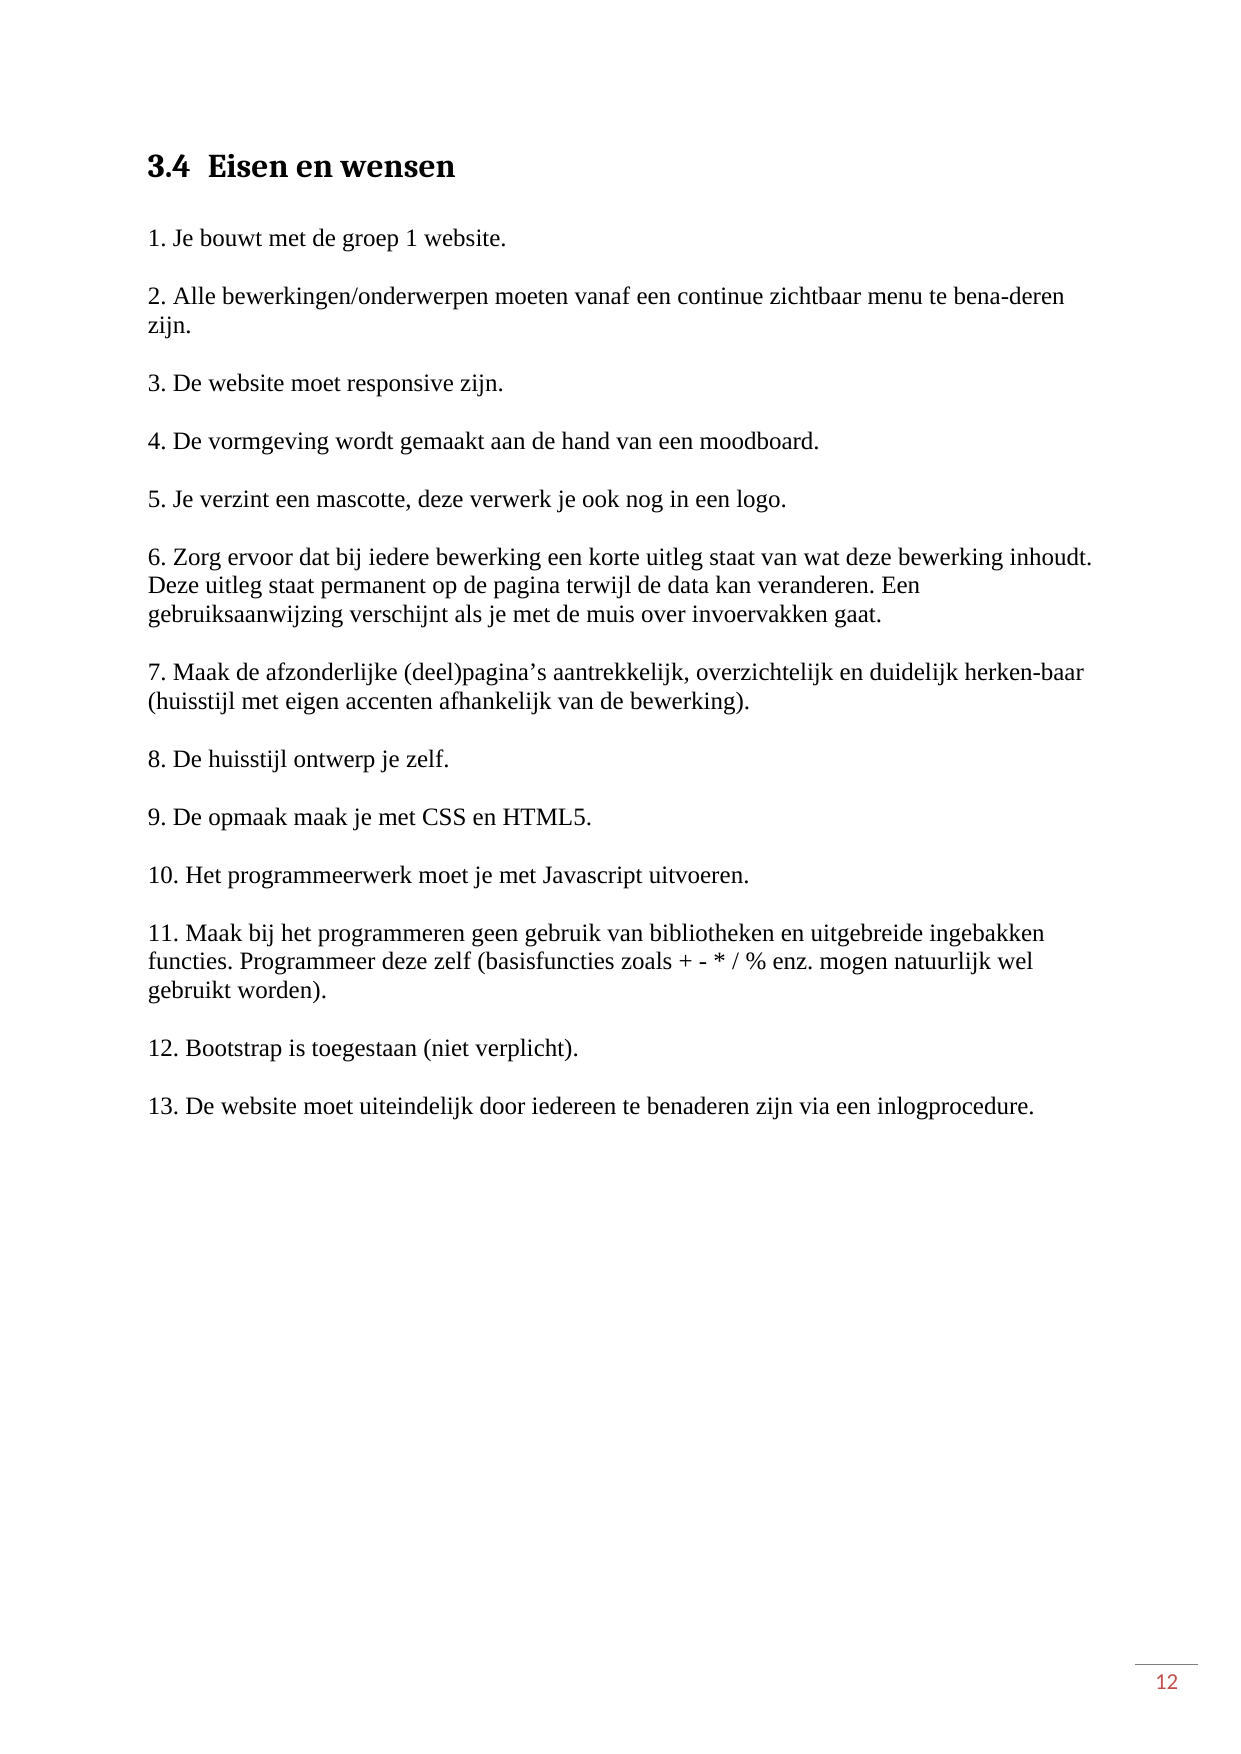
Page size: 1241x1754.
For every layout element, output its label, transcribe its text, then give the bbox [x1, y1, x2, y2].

text 13. De website moet uiteindelijk door iedereen te benaderen zijn via een inlogprocedure. [148, 1091, 1093, 1120]
text 10. Het programmeerwerk moet je met Javascript uitvoeren. [148, 860, 1093, 888]
text 9. De opmaak maak je met CSS en HTML5. [148, 802, 1093, 831]
text 5. Je verzint een mascotte, deze verwerk je ook nog in een logo. [148, 484, 1093, 513]
text 8. De huisstijl ontwerp je zelf. [148, 744, 1093, 773]
text 7. Maak de afzonderlijke (deel)pagina’s aantrekkelijk, overzichtelijk en duidelijk herken-baar (huisstijl met eigen accenten afhankelijk van de bewerking). [148, 657, 1093, 715]
text 2. Alle bewerkingen/onderwerpen moeten vanaf een continue zichtbaar menu te bena-deren zijn. [148, 281, 1093, 339]
text 12. Bootstrap is toegestaan (niet verplicht). [148, 1033, 1093, 1062]
text 11. Maak bij het programmeren geen gebruik van bibliotheken en uitgebreide ingebakken functies. Programmeer deze zelf (basisfuncties zoals + - * / % enz. mogen natuurlijk wel gebruikt worden). [148, 918, 1093, 1004]
text 3. De website moet responsive zijn. [148, 368, 1093, 397]
text 4. De vormgeving wordt gemaakt aan de hand van een moodboard. [148, 426, 1093, 455]
subtitle Eisen en wensen [148, 148, 1093, 186]
text 6. Zorg ervoor dat bij iedere bewerking een korte uitleg staat van wat deze bewerking inhoudt. Deze uitleg staat permanent op de pagina terwijl de data kan veranderen. Een gebruiksaanwijzing verschijnt als je met de muis over invoervakken gaat. [148, 542, 1093, 628]
text 1. Je bouwt met de groep 1 website. [148, 223, 1093, 252]
